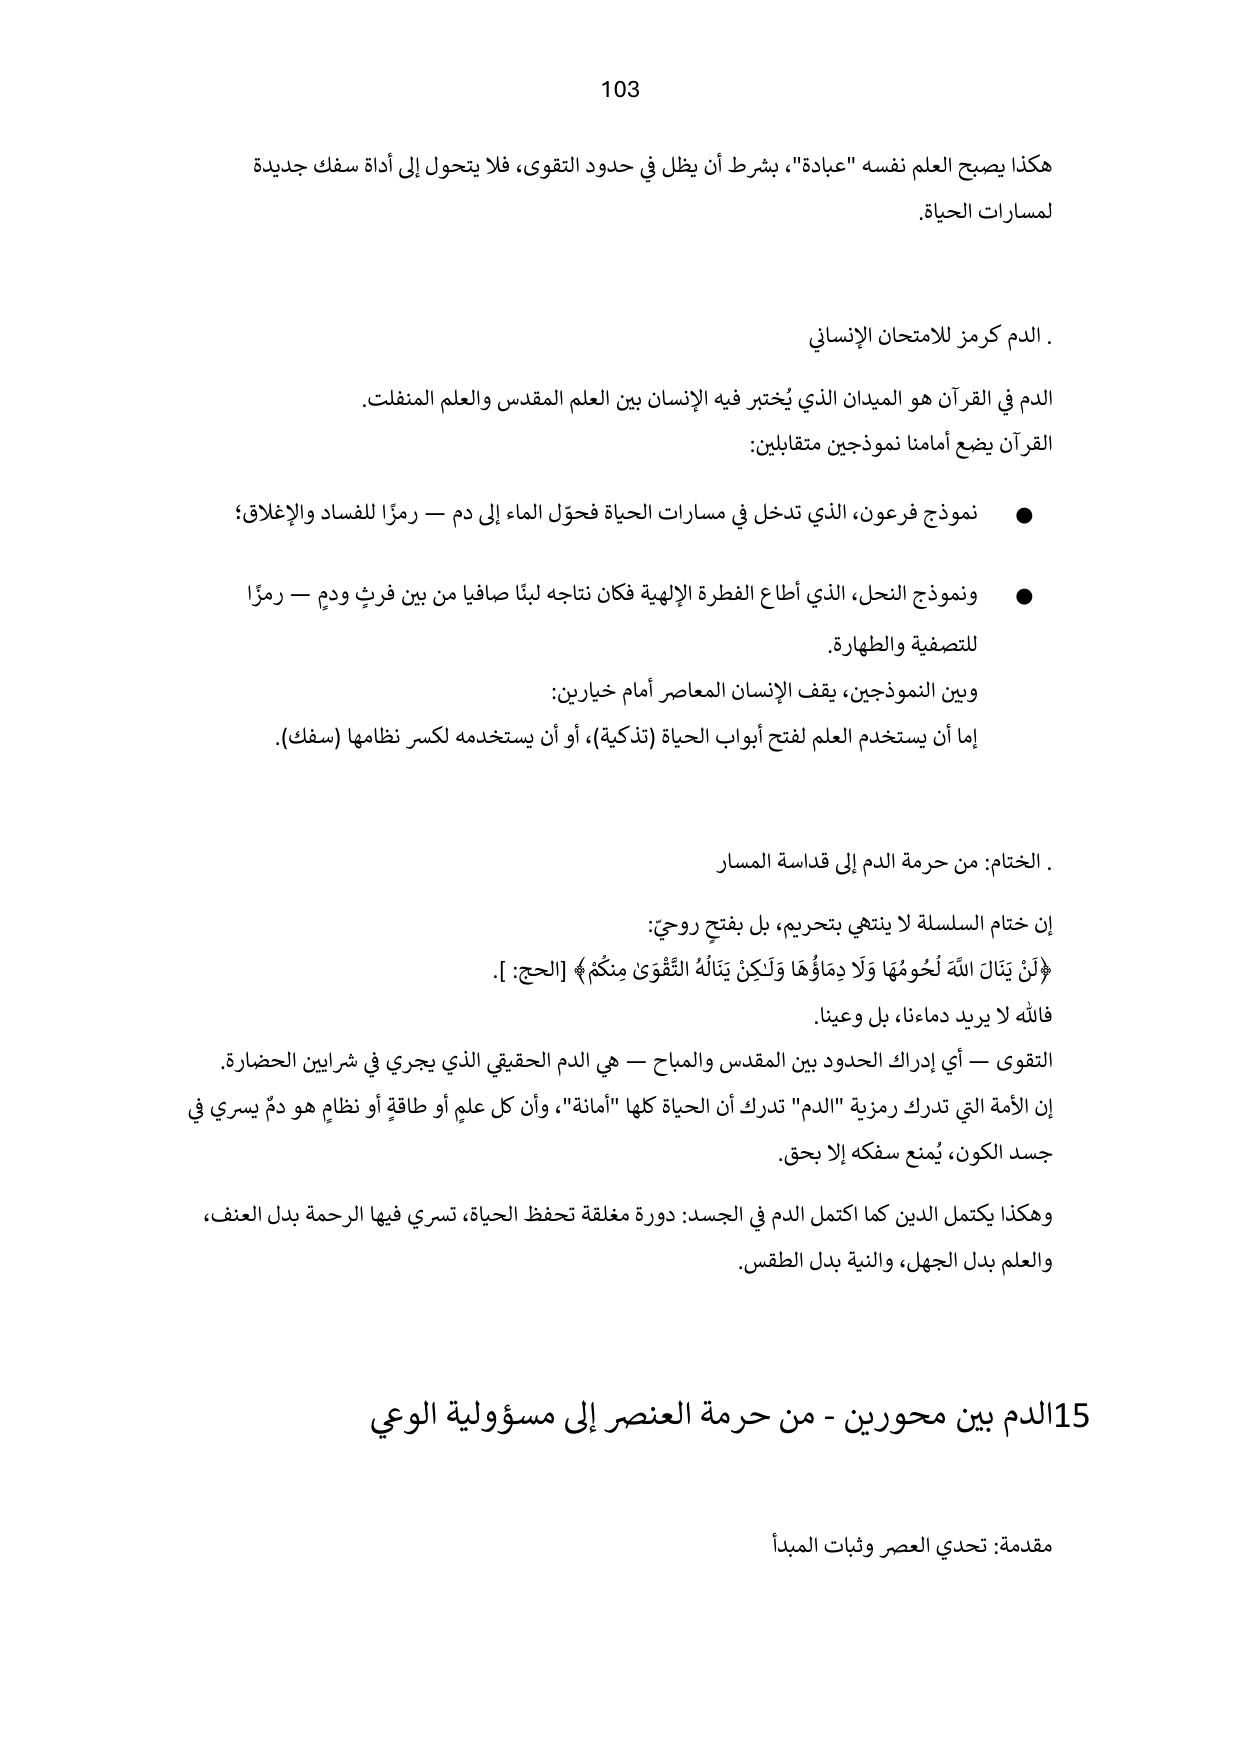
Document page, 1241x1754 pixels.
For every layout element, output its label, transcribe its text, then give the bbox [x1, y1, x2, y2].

text إن ختام السلسلة لا ينتهي بتحريم، بل بفتحٍ روحيّ: ﴿لَنْ يَنَالَ اللَّهَ لُحُومُهَا وَلَا دِمَاؤُهَا وَلَٰكِنْ يَنَالُهُ التَّقْوَىٰ مِنكُمْ﴾ [الحج: ]. فالله لا يريد دماءنا، بل وعينا. التقوى — أي إدراك الحدود بين المقدس والمباح — هي الدم الحقيقي الذي يجري في شرايين الحضارة. إن الأمة التي تدرك رمزية "الدم" تدرك أن الحياة كلها "أمانة"، وأن كل علمٍ أو طاقةٍ أو نظامٍ هو دمٌ يسري في جسد الكون، يُمنع سفكه إلا بحق. [187, 908, 1053, 1167]
text مقدمة: تحدي العصر وثبات المبدأ [187, 1530, 1053, 1561]
list نموذج فرعون، الذي تدخل في مسارات الحياة فحوّل الماء إلى دم — رمزًا للفساد والإغلاق؛ [187, 491, 1015, 534]
text . الدم كرمز للامتحان الإنساني [187, 321, 1053, 351]
list ونموذج النحل، الذي أطاع الفطرة الإلهية فكان نتاجه لبنًا صافيا من بين فرثٍ ودمٍ — رمزًا للتصفية والطهارة. وبين النموذجين، يقف الإنسان المعاصر أمام خيارين: إما أن يستخدم العلم لفتح أبواب الحياة (تذكية)، أو أن يستخدمه لكسر نظامها (سفك). [187, 572, 1015, 752]
subtitle الدم بين محورين - من حرمة العنصر إلى مسؤولية الوعي [187, 1391, 1053, 1437]
text . الختام: من حرمة الدم إلى قداسة المسار [187, 846, 1053, 876]
text الدم في القرآن هو الميدان الذي يُختبر فيه الإنسان بين العلم المقدس والعلم المنفلت. القرآن يضع أمامنا نموذجين متقابلين: [187, 383, 1053, 459]
text هكذا يصبح العلم نفسه "عبادة"، بشرط أن يظل في حدود التقوى، فلا يتحول إلى أداة سفك جديدة لمسارات الحياة. [187, 150, 1053, 226]
text وهكذا يكتمل الدين كما اكتمل الدم في الجسد: دورة مغلقة تحفظ الحياة، تسري فيها الرحمة بدل العنف، والعلم بدل الجهل، والنية بدل الطقس. [187, 1199, 1053, 1276]
